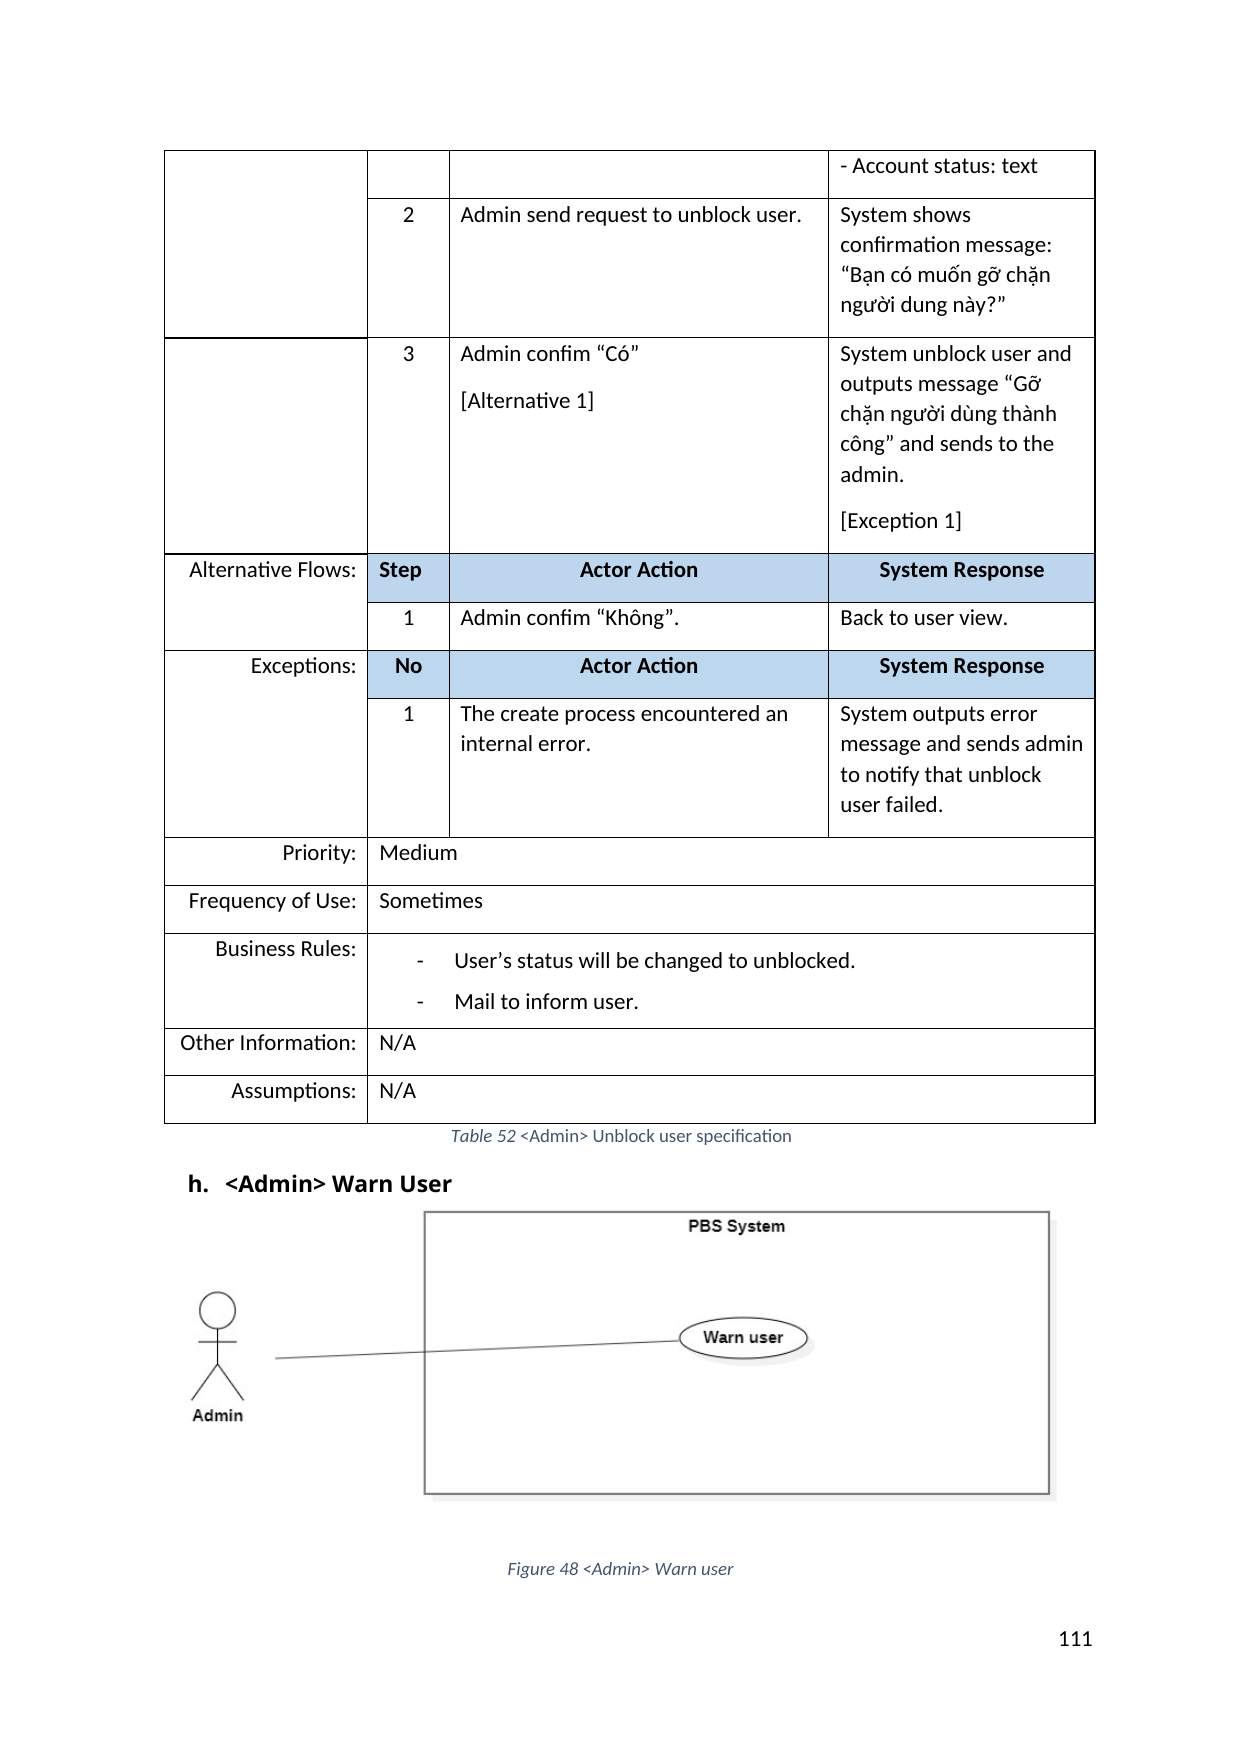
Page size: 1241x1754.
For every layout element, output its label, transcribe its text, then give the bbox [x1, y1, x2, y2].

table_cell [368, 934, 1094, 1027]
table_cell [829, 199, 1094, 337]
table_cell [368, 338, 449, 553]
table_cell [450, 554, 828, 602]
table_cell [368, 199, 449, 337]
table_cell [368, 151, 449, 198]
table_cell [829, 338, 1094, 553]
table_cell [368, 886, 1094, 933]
picture [150, 1201, 1093, 1538]
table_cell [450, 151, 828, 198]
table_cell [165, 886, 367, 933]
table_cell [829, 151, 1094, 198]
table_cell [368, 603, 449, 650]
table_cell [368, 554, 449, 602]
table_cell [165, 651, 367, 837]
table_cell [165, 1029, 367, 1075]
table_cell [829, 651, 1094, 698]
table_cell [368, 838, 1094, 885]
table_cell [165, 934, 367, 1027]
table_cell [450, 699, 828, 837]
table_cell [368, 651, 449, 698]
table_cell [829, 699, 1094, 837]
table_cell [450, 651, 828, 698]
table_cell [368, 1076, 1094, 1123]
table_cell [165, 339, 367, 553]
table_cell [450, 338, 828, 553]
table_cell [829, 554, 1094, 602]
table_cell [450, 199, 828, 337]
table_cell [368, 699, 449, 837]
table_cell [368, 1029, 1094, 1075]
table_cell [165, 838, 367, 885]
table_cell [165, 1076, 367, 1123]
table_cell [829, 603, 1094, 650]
subtitle <Admin> Warn User [187, 1168, 1093, 1199]
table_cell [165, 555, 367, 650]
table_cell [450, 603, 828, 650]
